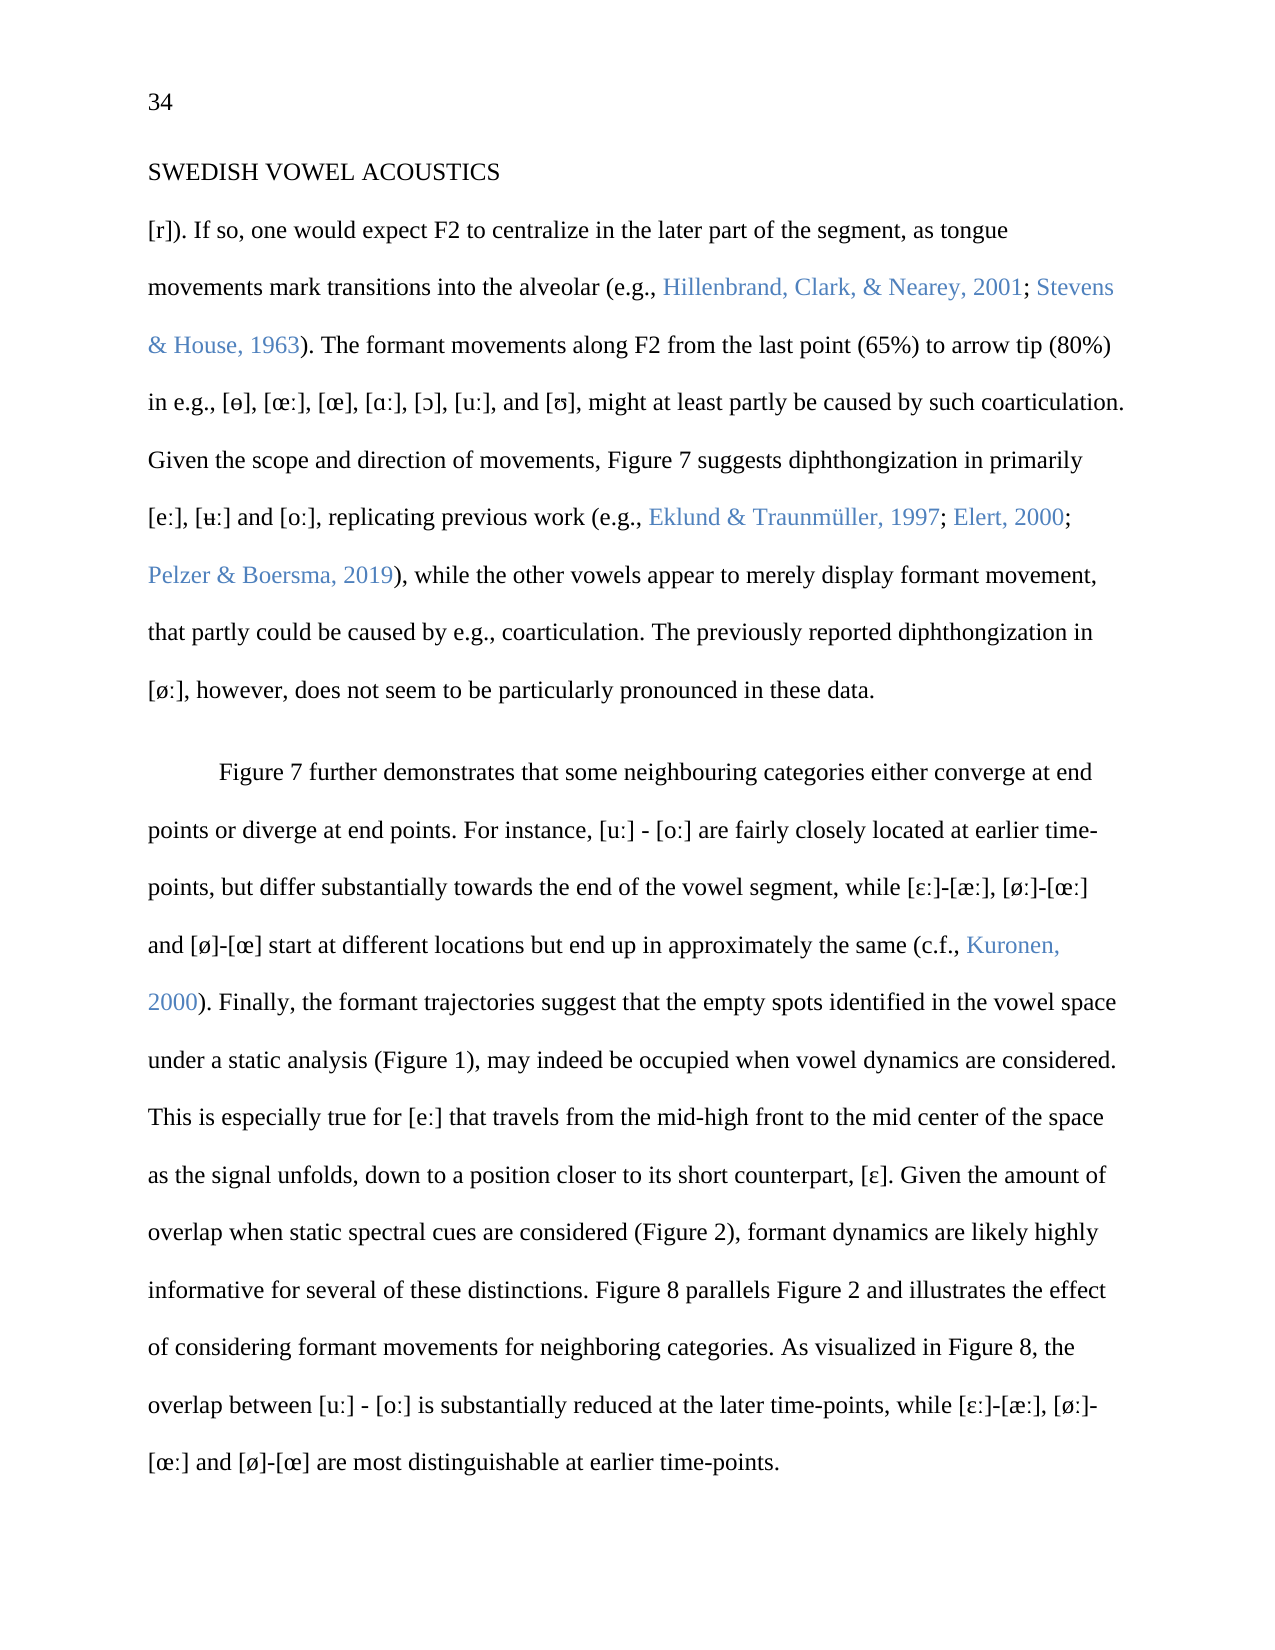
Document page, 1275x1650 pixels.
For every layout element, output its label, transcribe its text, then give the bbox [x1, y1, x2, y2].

text Figure 7 further demonstrates that some neighbouring categories either converge at end points or diverge at end points. For instance, [uː] - [oː] are fairly closely located at earlier time-points, but differ substantially towards the end of the vowel segment, while [ɛː]-[æː], [øː]-[œː] and [ø]-[œ] start at different locations but end up in approximately the same (c.f., Kuronen, 2000). Finally, the formant trajectories suggest that the empty spots identified in the vowel space under a static analysis (Figure 1), may indeed be occupied when vowel dynamics are considered. This is especially true for [eː] that travels from the mid-high front to the mid center of the space as the signal unfolds, down to a position closer to its short counterpart, [ɛ]. Given the amount of overlap when static spectral cues are considered (Figure 2), formant dynamics are likely highly informative for several of these distinctions. Figure 8 parallels Figure 2 and illustrates the effect of considering formant movements for neighboring categories. As visualized in Figure 8, the overlap between [uː] - [oː] is substantially reduced at the later time-points, while [ɛː]-[æː], [øː]-[œː] and [ø]-[œ] are most distinguishable at earlier time-points. [148, 757, 1127, 1476]
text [148, 215, 1127, 704]
